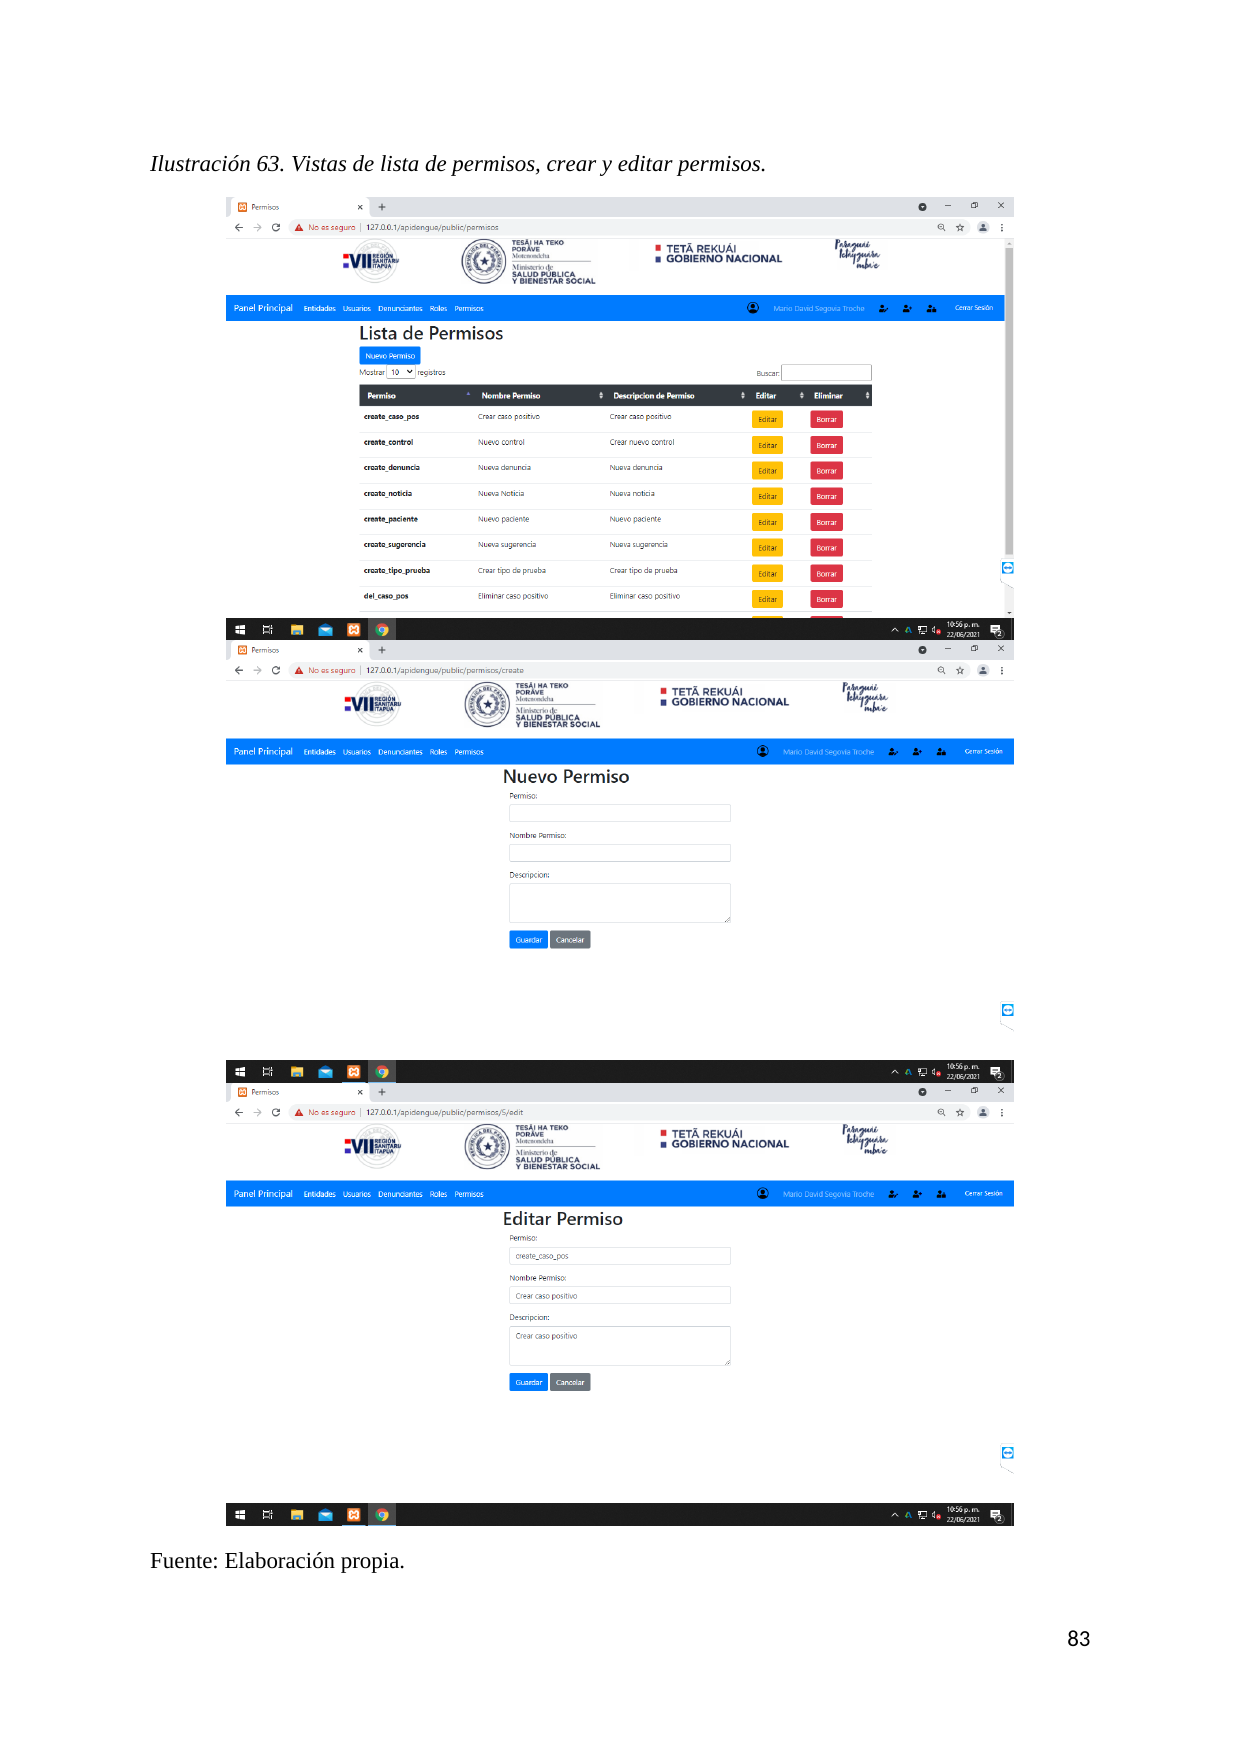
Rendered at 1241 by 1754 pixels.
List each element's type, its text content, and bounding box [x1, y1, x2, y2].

text Fuente: Elaboración propia. [150, 1547, 1090, 1573]
text Ilustración 63. Vistas de lista de permisos, crear y editar permisos. [150, 150, 1090, 176]
picture [226, 197, 1014, 1526]
